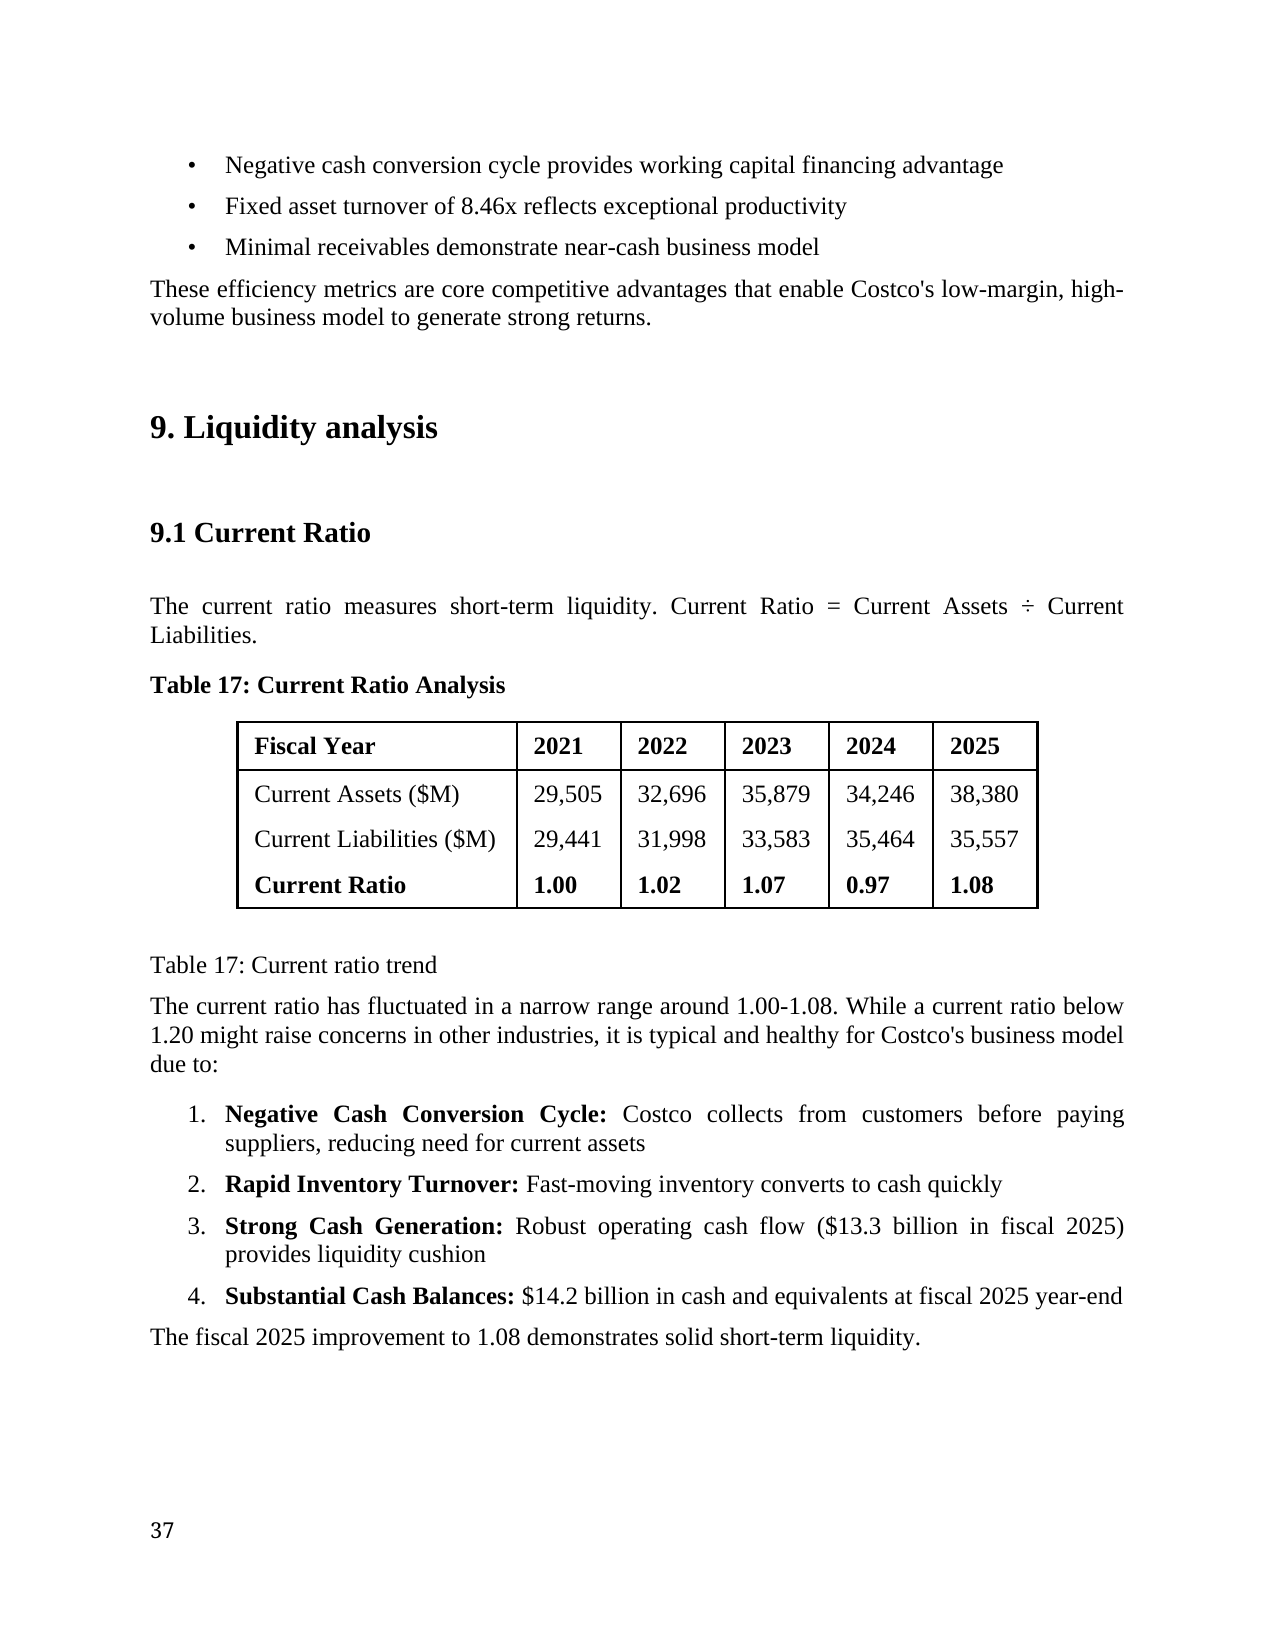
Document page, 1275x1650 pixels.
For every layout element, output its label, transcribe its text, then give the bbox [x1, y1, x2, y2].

table_cell 35,879 [726, 771, 828, 816]
text The fiscal 2025 improvement to 1.08 demonstrates solid short-term liquidity. [150, 1322, 1125, 1351]
table_header 2022 [622, 723, 724, 768]
table_header 2021 [518, 723, 620, 768]
table_cell 1.00 [518, 861, 620, 907]
table_cell 1.08 [934, 861, 1036, 907]
table_header 2024 [830, 723, 932, 768]
table_cell 34,246 [830, 771, 932, 816]
table_cell 32,696 [622, 771, 724, 816]
table_cell 31,998 [622, 816, 724, 861]
list Negative Cash Conversion Cycle: Costco collects from customers before paying suppliers, reducing need for current assets [187, 1099, 1125, 1157]
text The current ratio has fluctuated in a narrow range around 1.00-1.08. While a current ratio below 1.20 might raise concerns in other industries, it is typical and healthy for Costco's business model due to: [150, 991, 1125, 1078]
text Table 17: Current Ratio Analysis [150, 670, 1125, 699]
table_cell 0.97 [830, 861, 932, 907]
text Table 17: Current ratio trend [150, 950, 1125, 979]
table_cell 35,464 [830, 816, 932, 861]
subtitle 9.1 Current Ratio [150, 515, 1125, 549]
text These efficiency metrics are core competitive advantages that enable Costco's low-margin, high-volume business model to generate strong returns. [150, 274, 1125, 331]
table_cell 1.02 [622, 861, 724, 907]
table_cell Current Ratio [239, 861, 516, 907]
table_cell 29,505 [518, 771, 620, 816]
table_cell 33,583 [726, 816, 828, 861]
table_cell 38,380 [934, 771, 1036, 816]
list Substantial Cash Balances: $14.2 billion in cash and equivalents at fiscal 2025 year-end [187, 1281, 1125, 1309]
subtitle 9. Liquidity analysis [150, 407, 1125, 445]
table_cell 1.07 [726, 861, 828, 907]
table_cell Current Assets ($M) [239, 771, 516, 816]
list Strong Cash Generation: Robust operating cash flow ($13.3 billion in fiscal 2025) provides liquidity cushion [187, 1211, 1125, 1268]
table_cell Current Liabilities ($M) [239, 816, 516, 861]
table_header 2023 [726, 723, 828, 768]
list Negative cash conversion cycle provides working capital financing advantage [187, 150, 1125, 179]
list Minimal receivables demonstrate near-cash business model [187, 232, 1125, 261]
table_cell 29,441 [518, 816, 620, 861]
table_header Fiscal Year [239, 723, 516, 768]
list Fixed asset turnover of 8.46x reflects exceptional productivity [187, 191, 1125, 220]
table_header 2025 [934, 723, 1036, 768]
list Rapid Inventory Turnover: Fast-moving inventory converts to cash quickly [187, 1169, 1125, 1198]
table_cell 35,557 [934, 816, 1036, 861]
text The current ratio measures short-term liquidity. Current Ratio = Current Assets ÷ Current Liabilities. [150, 591, 1125, 648]
